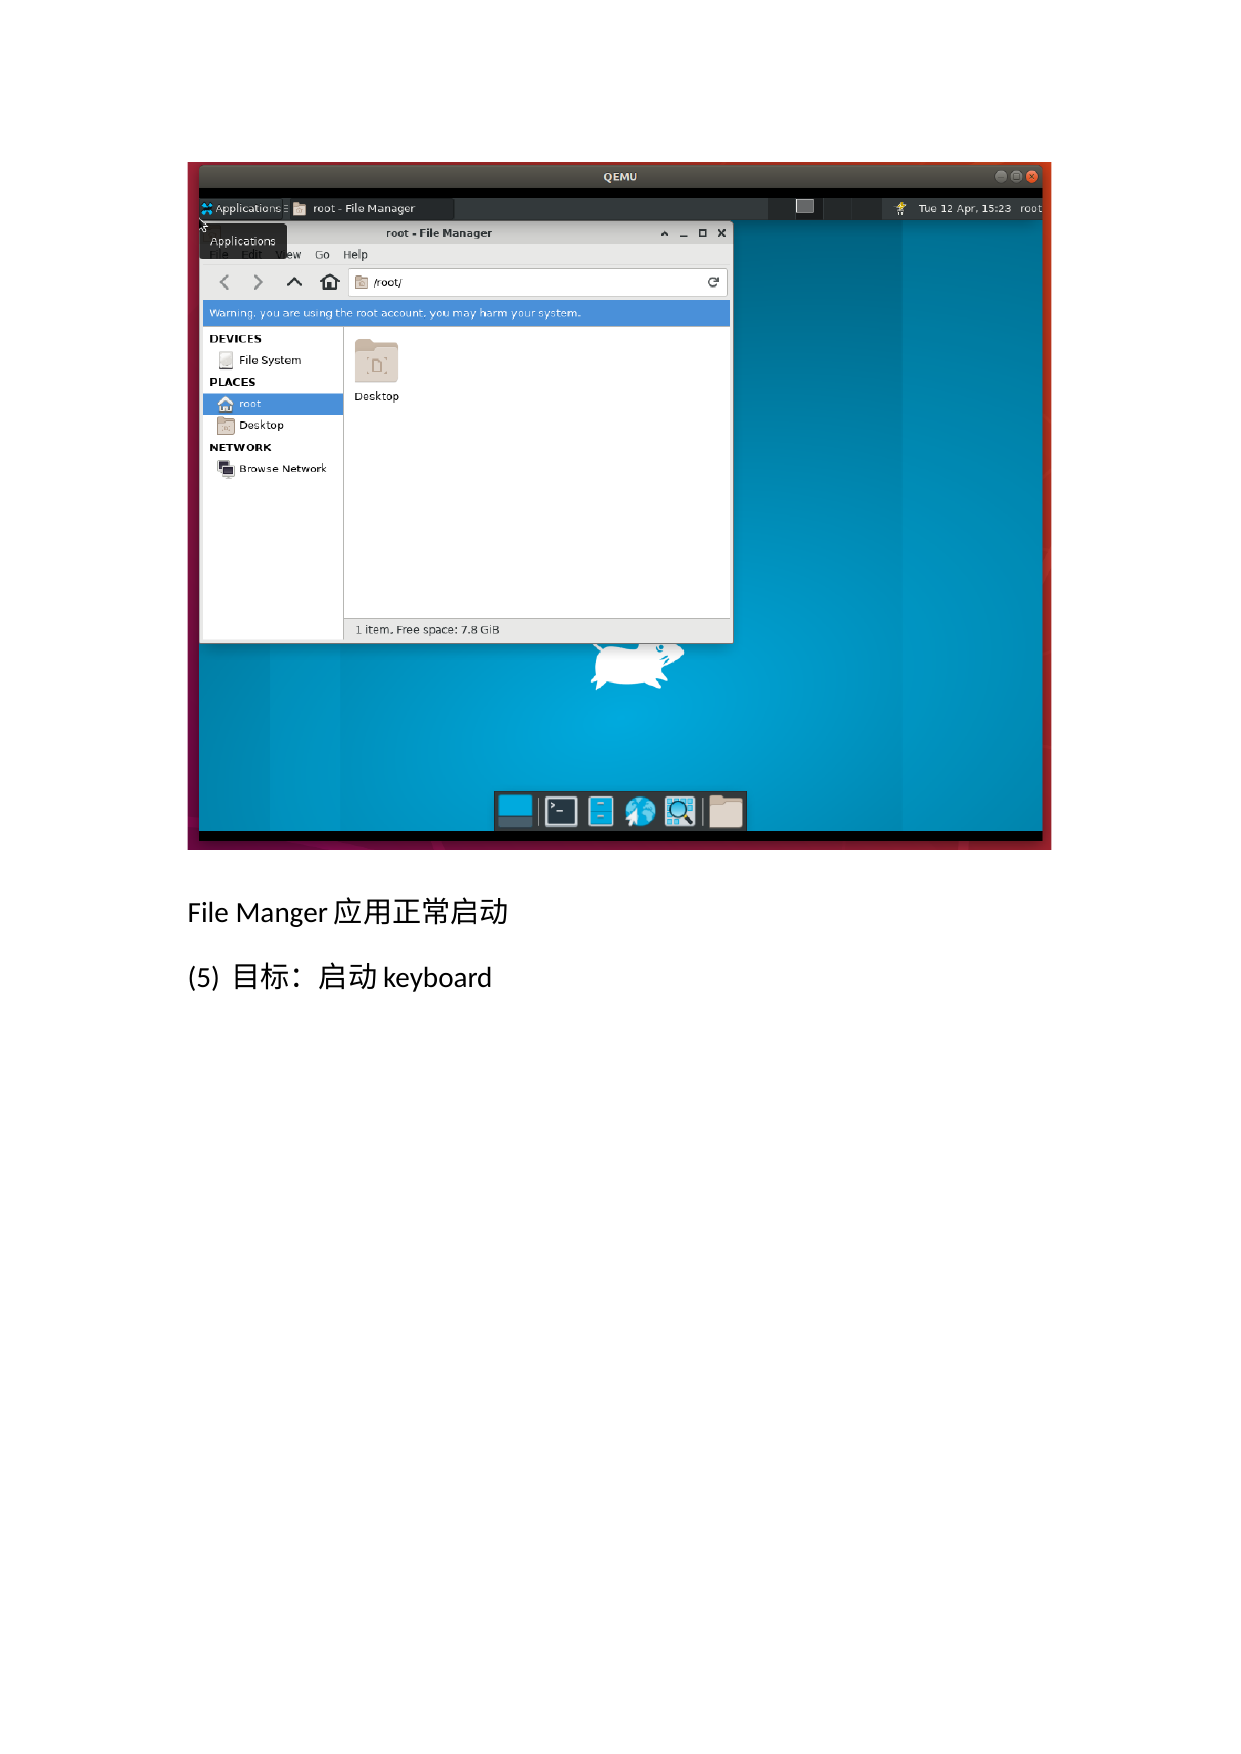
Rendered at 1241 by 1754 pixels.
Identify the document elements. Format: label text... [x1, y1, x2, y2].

list 目标：启动keyboard [187, 942, 1053, 1007]
list File Manger应用正常启动 [187, 877, 1053, 942]
picture [187, 162, 1052, 850]
